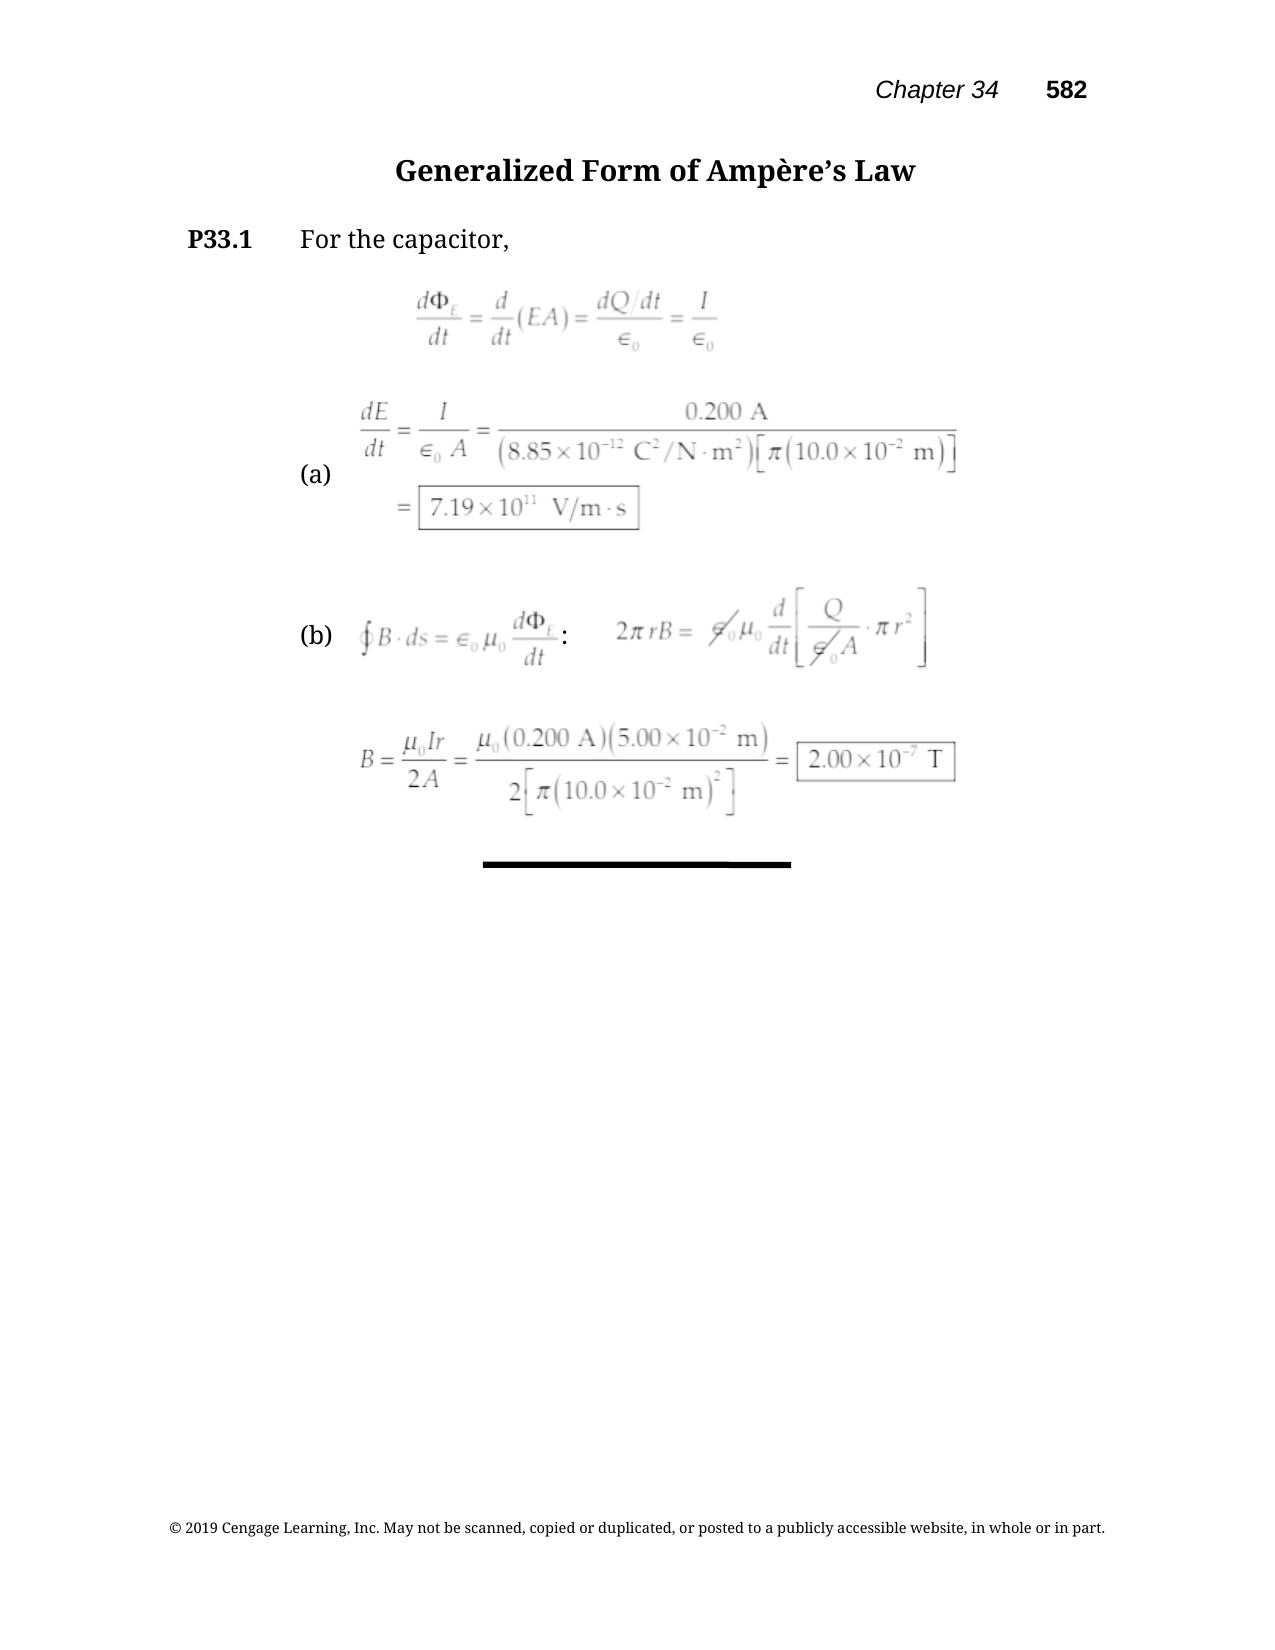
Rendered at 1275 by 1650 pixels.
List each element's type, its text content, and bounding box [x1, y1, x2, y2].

text (a) [187, 396, 1087, 552]
text (b) : [187, 581, 1087, 688]
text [187, 150, 1087, 190]
text P33.1 For the capacitor, [187, 222, 1087, 256]
